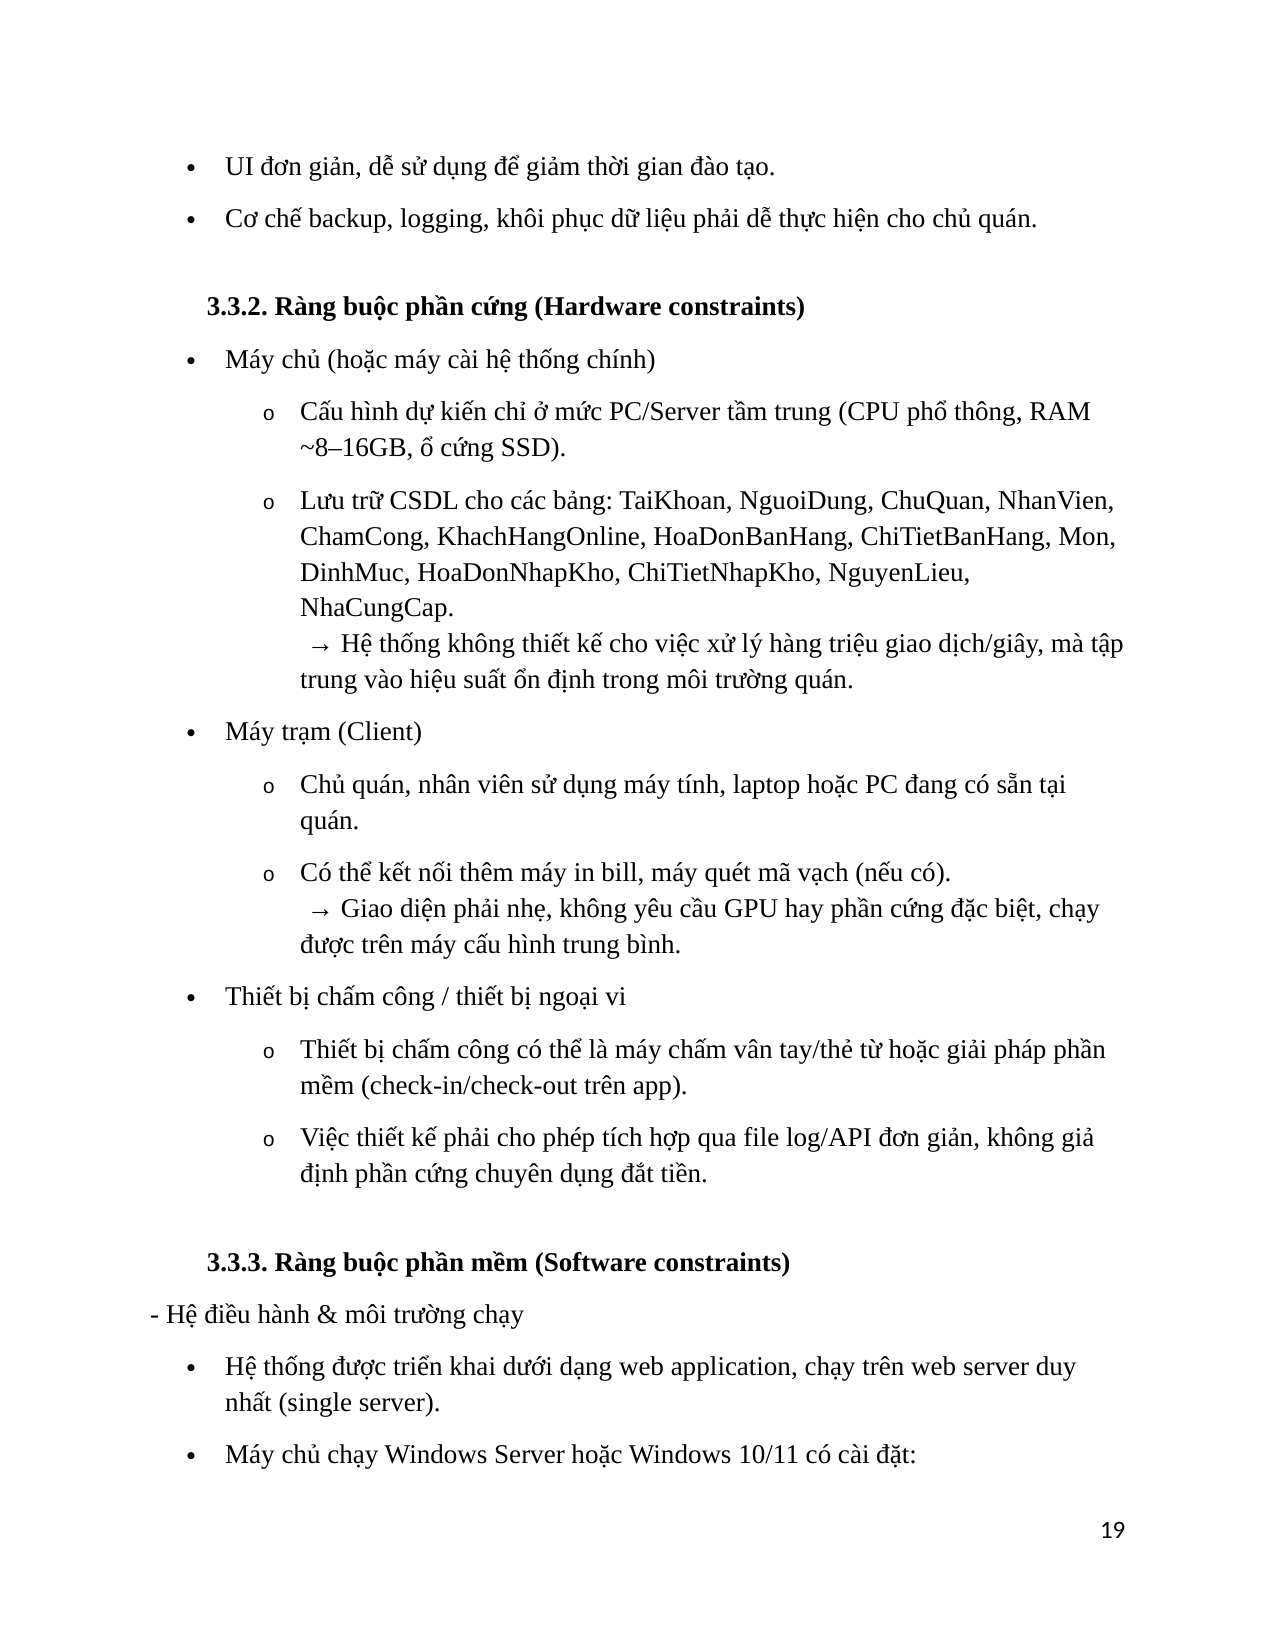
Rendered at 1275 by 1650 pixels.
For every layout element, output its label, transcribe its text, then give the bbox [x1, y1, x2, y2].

list Việc thiết kế phải cho phép tích hợp qua file log/API đơn giản, không giả định phần cứng chuyên dụng đắt tiền. [262, 1121, 1125, 1189]
text 3.3.3. Ràng buộc phần mềm (Software constraints) [179, 1210, 1125, 1277]
text 3.3.2. Ràng buộc phần cứng (Hardware constraints) [179, 255, 1125, 322]
list Có thể kết nối thêm máy in bill, máy quét mã vạch (nếu có). → Giao diện phải nhẹ, không yêu cầu GPU hay phần cứng đặc biệt, chạy được trên máy cấu hình trung bình. [262, 856, 1125, 959]
text - Hệ điều hành & môi trường chạy [150, 1298, 1125, 1329]
list Hệ thống được triển khai dưới dạng web application, chạy trên web server duy nhất (single server). [187, 1351, 1125, 1417]
list Chủ quán, nhân viên sử dụng máy tính, laptop hoặc PC đang có sẵn tại quán. [262, 768, 1125, 835]
list UI đơn giản, dễ sử dụng để giảm thời gian đào tạo. [187, 150, 1125, 181]
list Máy chủ chạy Windows Server hoặc Windows 10/11 có cài đặt: [187, 1439, 1125, 1470]
list Máy chủ (hoặc máy cài hệ thống chính) [187, 343, 1125, 374]
list Cơ chế backup, logging, khôi phục dữ liệu phải dễ thực hiện cho chủ quán. [187, 202, 1125, 233]
list Cấu hình dự kiến chỉ ở mức PC/Server tầm trung (CPU phổ thông, RAM ~8–16GB, ổ cứng SSD). [262, 395, 1125, 463]
list Thiết bị chấm công có thể là máy chấm vân tay/thẻ từ hoặc giải pháp phần mềm (check-in/check-out trên app). [262, 1033, 1125, 1100]
list Lưu trữ CSDL cho các bảng: TaiKhoan, NguoiDung, ChuQuan, NhanVien, ChamCong, KhachHangOnline, HoaDonBanHang, ChiTietBanHang, Mon, DinhMuc, HoaDonNhapKho, ChiTietNhapKho, NguyenLieu, NhaCungCap. → Hệ thống không thiết kế cho việc xử lý hàng triệu giao dịch/giây, mà tập trung vào hiệu suất ổn định trong môi trường quán. [262, 484, 1125, 694]
list Máy trạm (Client) [187, 715, 1125, 746]
list Thiết bị chấm công / thiết bị ngoại vi [187, 981, 1125, 1012]
